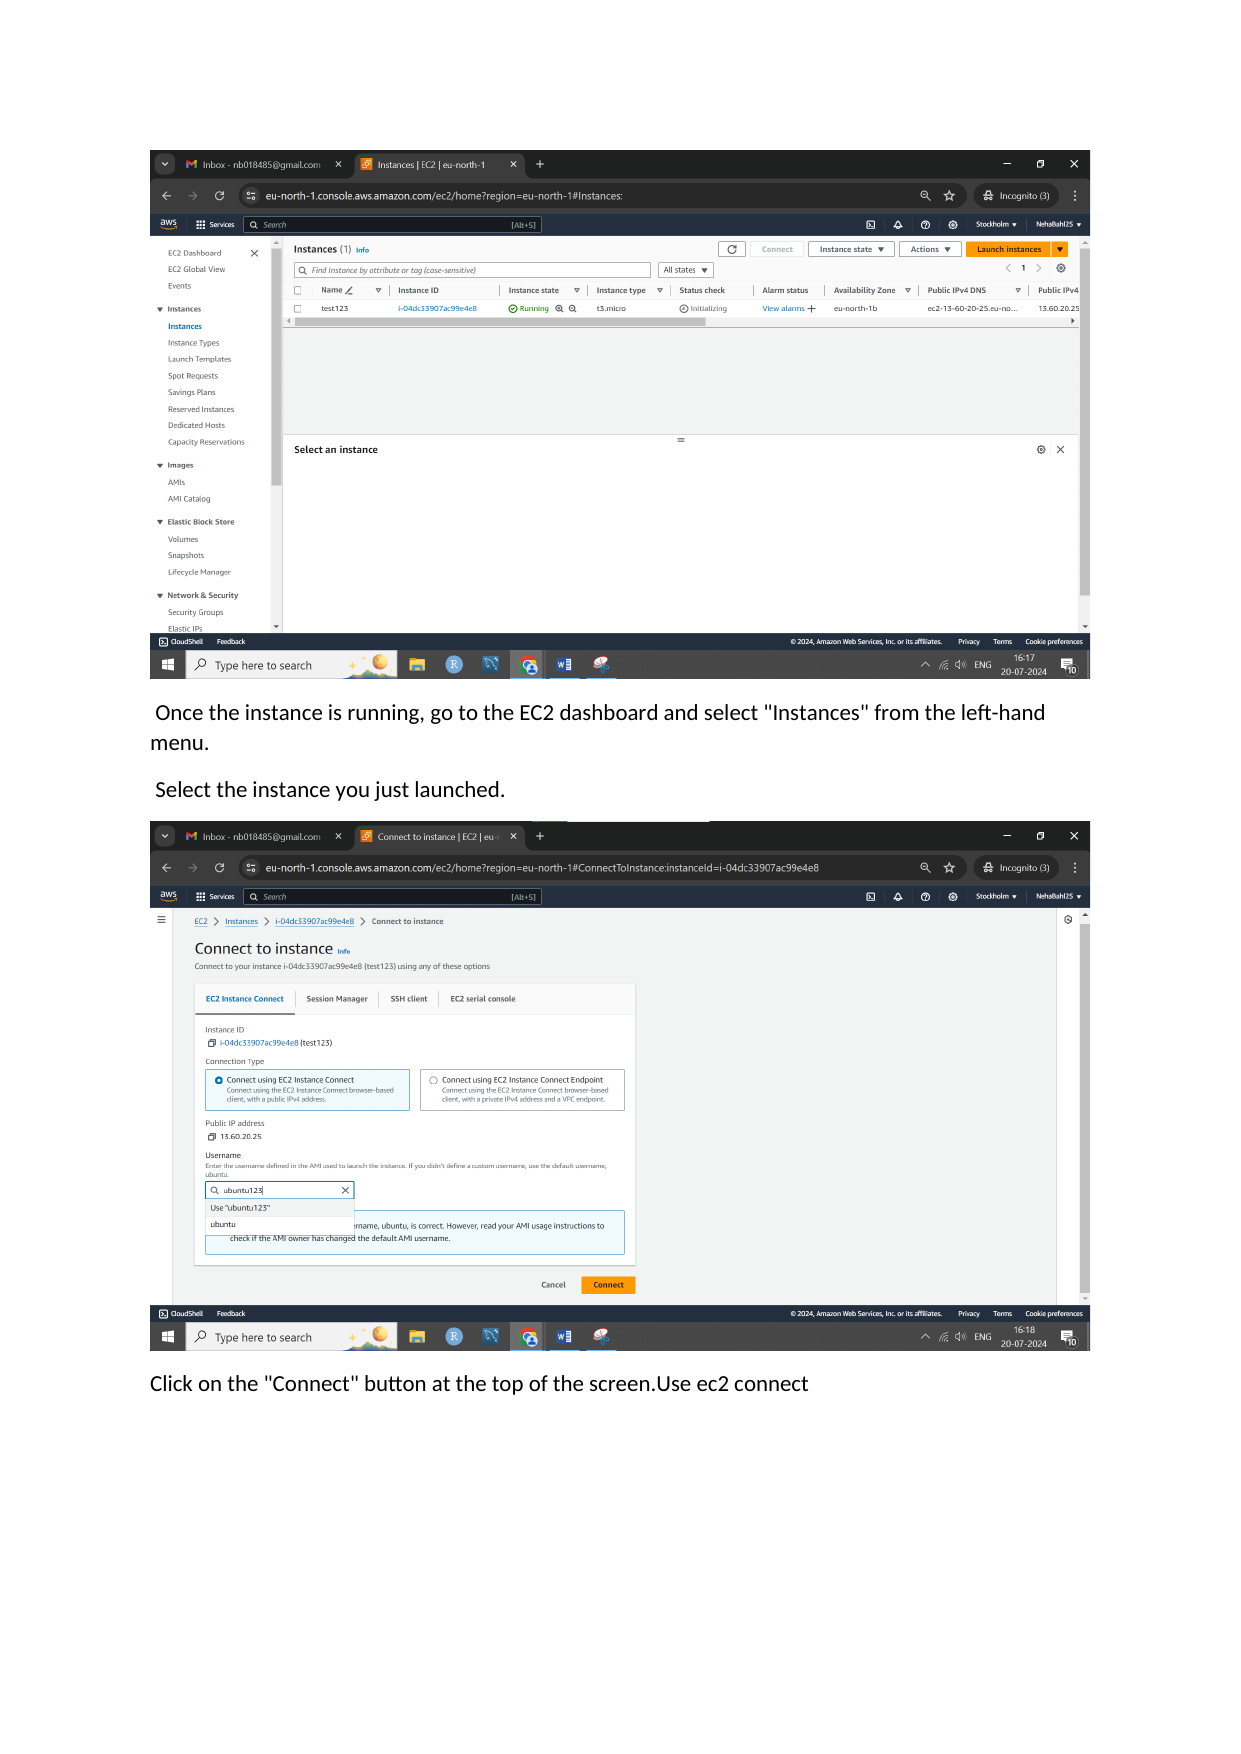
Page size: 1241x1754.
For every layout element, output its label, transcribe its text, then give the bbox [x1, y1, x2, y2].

text Once the instance is running, go to the EC2 dashboard and select "Instances" from the left-hand menu. [150, 698, 1090, 756]
picture [150, 150, 1091, 679]
picture [150, 821, 1091, 1351]
text Click on the "Connect" button at the top of the screen.Use ec2 connect [150, 1369, 1090, 1397]
text Select the instance you just launched. [150, 775, 1090, 803]
